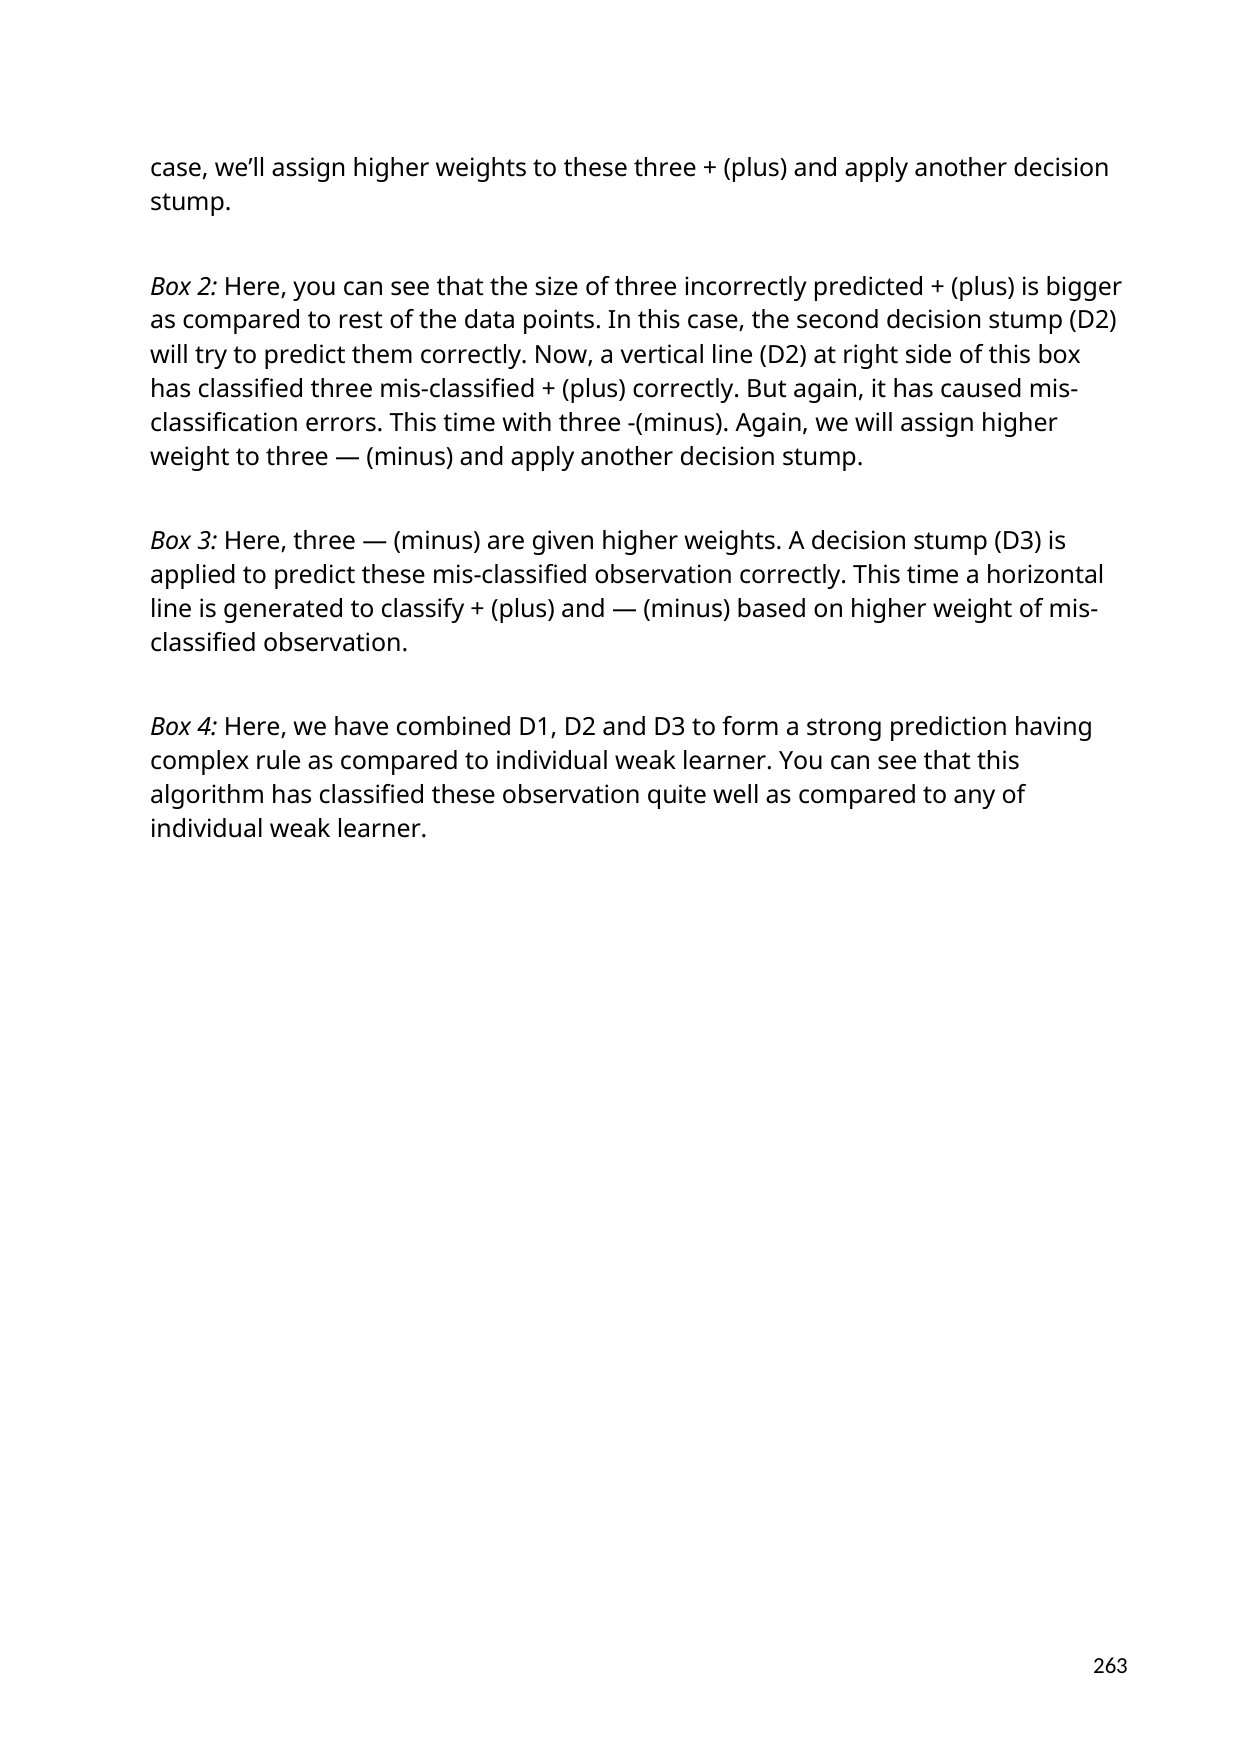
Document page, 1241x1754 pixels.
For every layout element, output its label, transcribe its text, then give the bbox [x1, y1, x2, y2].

text Box 3: Here, three — (minus) are given higher weights. A decision stump (D3) is applied to predict these mis-classified observation correctly. This time a horizontal line is generated to classify + (plus) and — (minus) based on higher weight of mis-classified observation. [150, 522, 1128, 659]
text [150, 150, 1128, 218]
text Box 2: Here, you can see that the size of three incorrectly predicted + (plus) is bigger as compared to rest of the data points. In this case, the second decision stump (D2) will try to predict them correctly. Now, a vertical line (D2) at right side of this box has classified three mis-classified + (plus) correctly. But again, it has caused mis-classification errors. This time with three -(minus). Again, we will assign higher weight to three — (minus) and apply another decision stump. [150, 268, 1128, 472]
text Box 4: Here, we have combined D1, D2 and D3 to form a strong prediction having complex rule as compared to individual weak learner. You can see that this algorithm has classified these observation quite well as compared to any of individual weak learner. [150, 709, 1128, 845]
